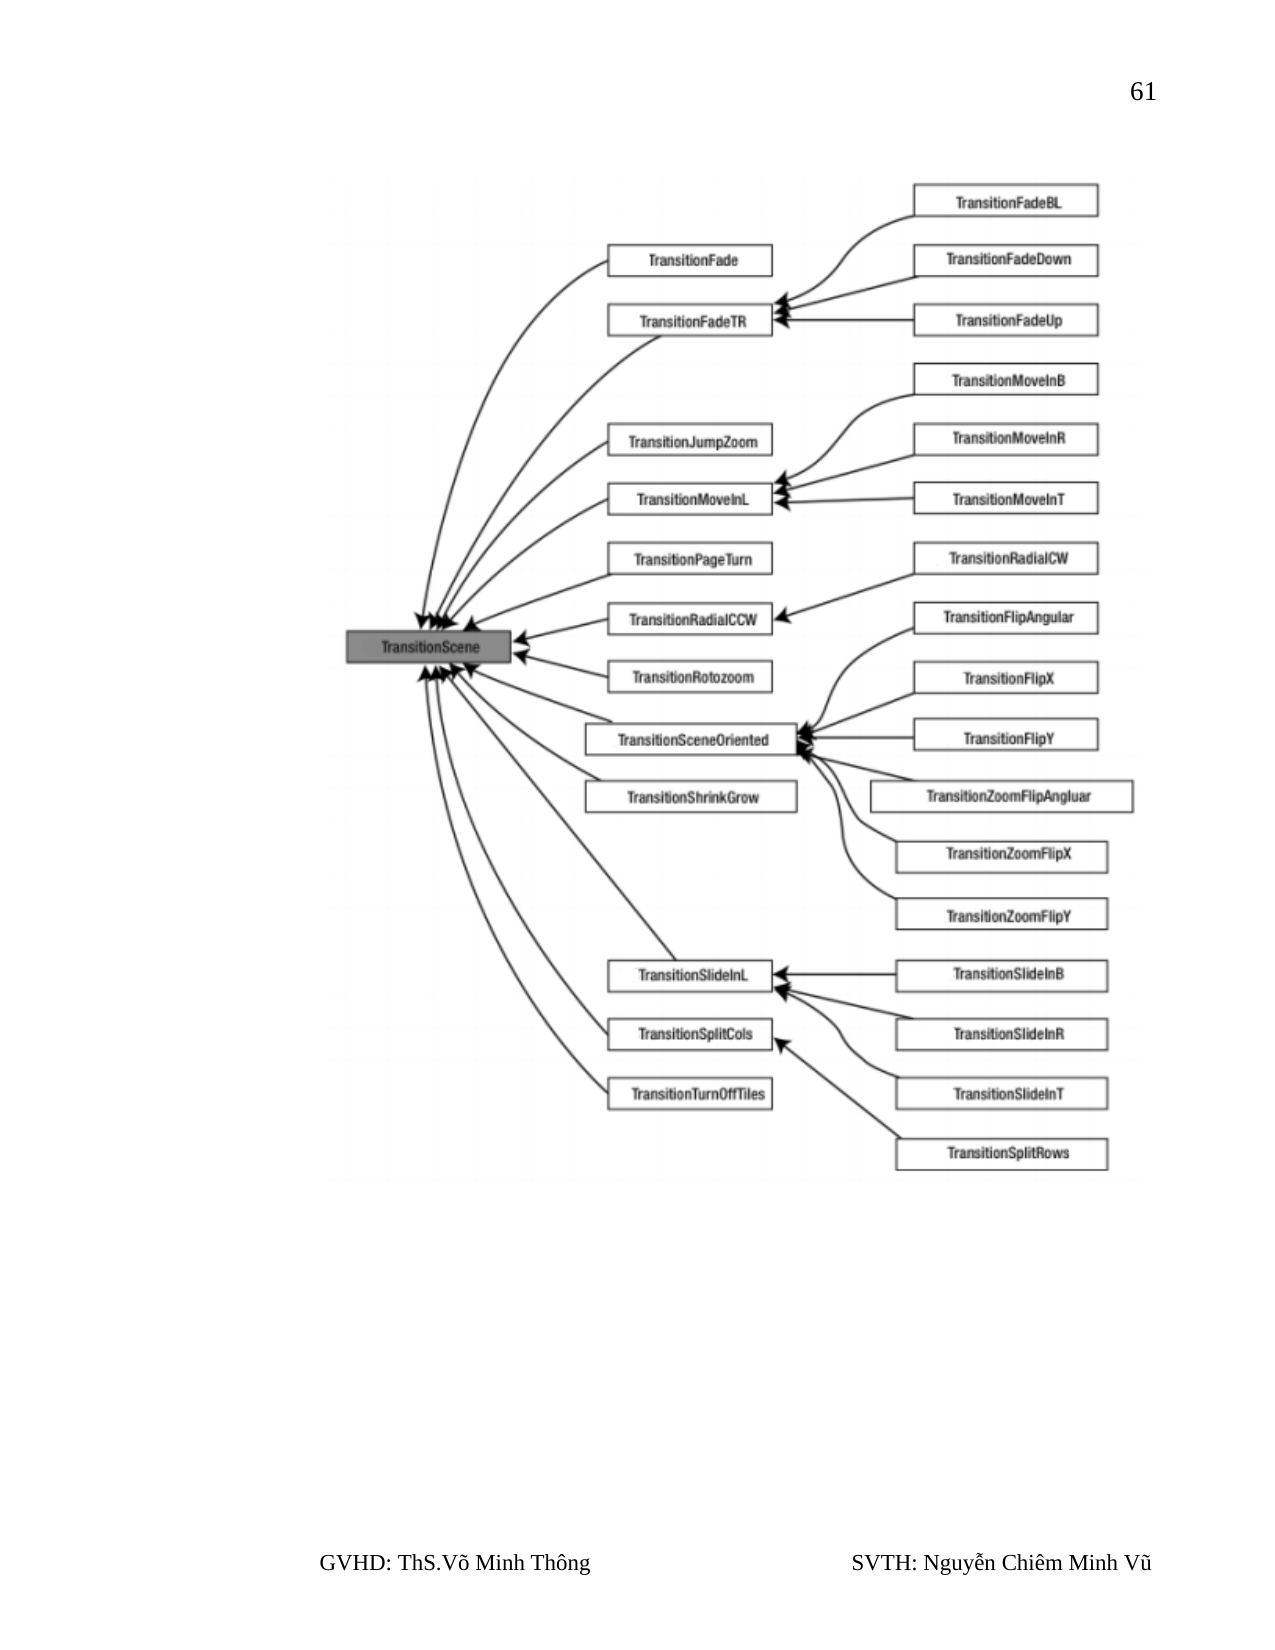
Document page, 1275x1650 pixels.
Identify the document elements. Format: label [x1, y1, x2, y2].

picture [324, 177, 1152, 1182]
